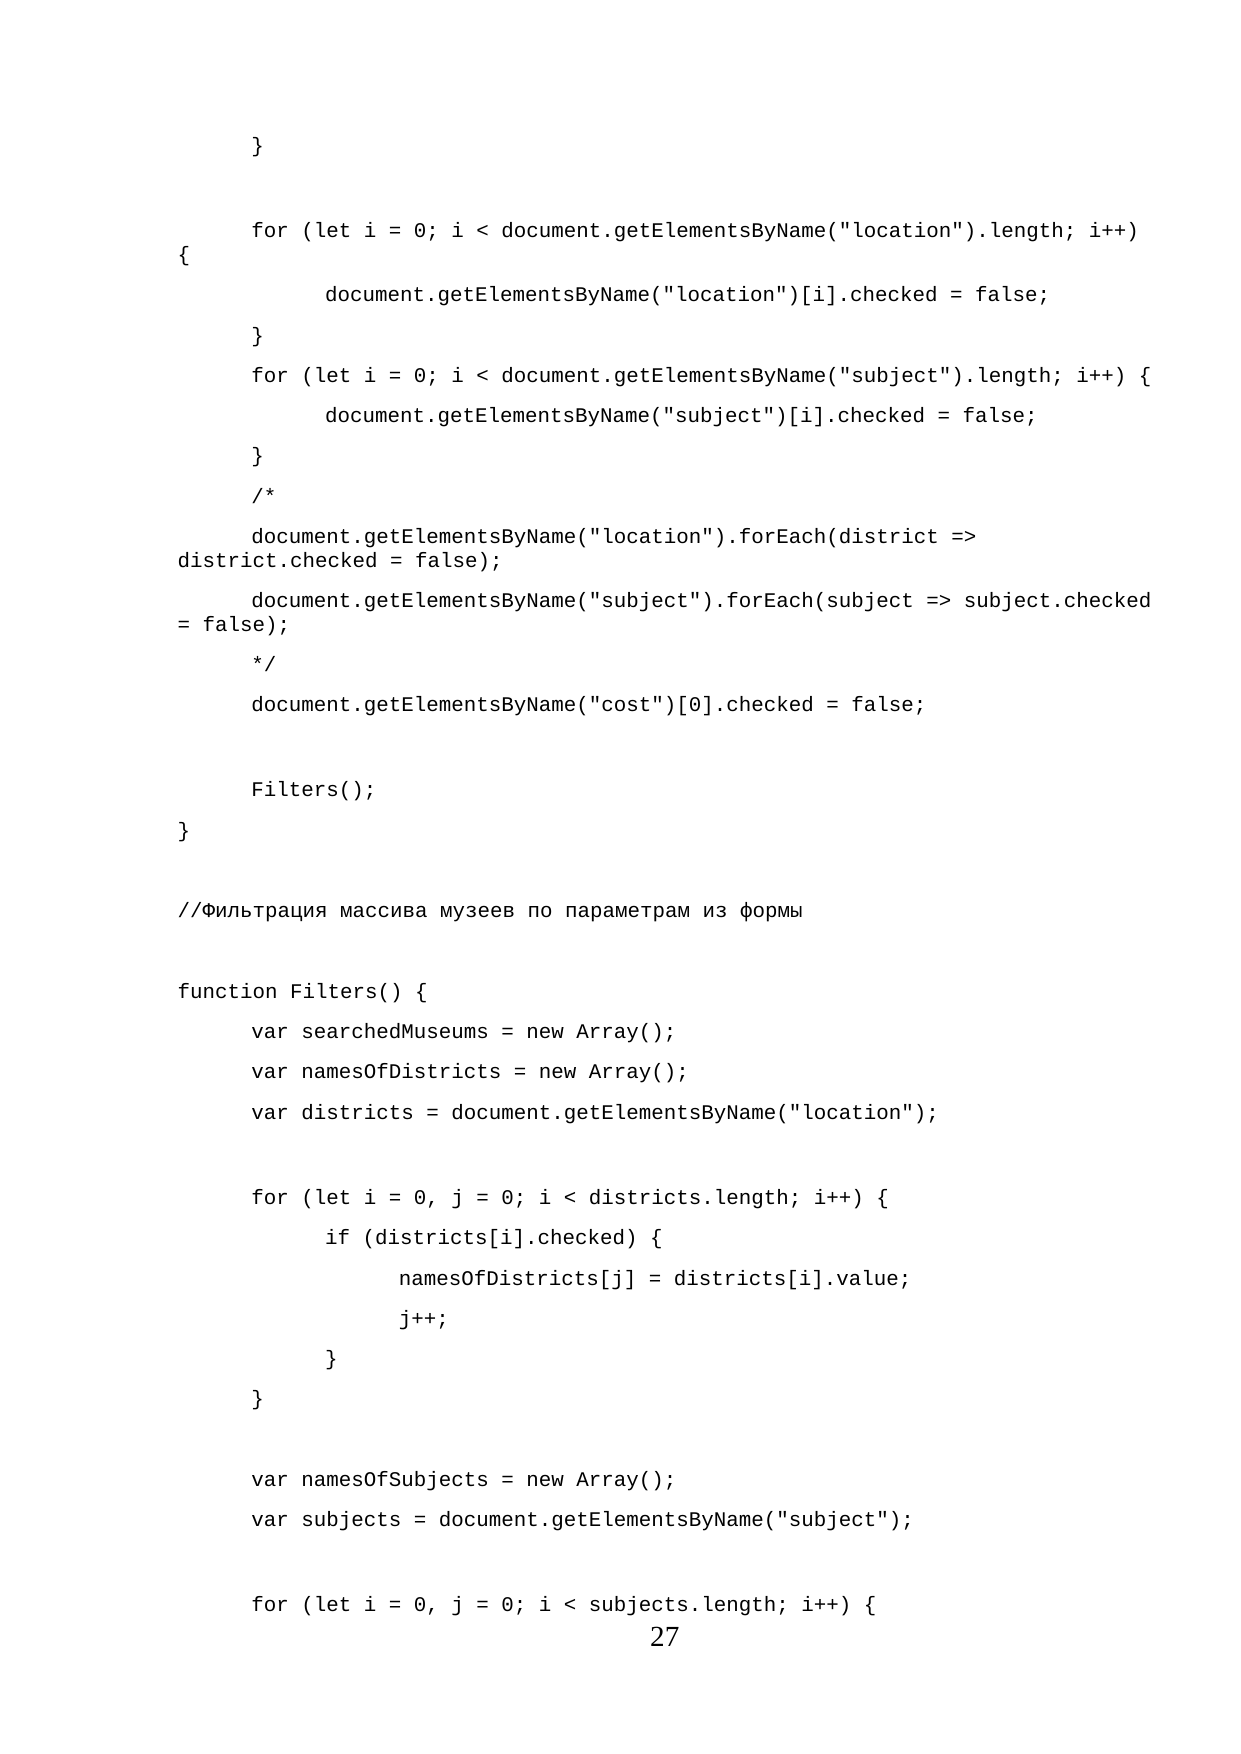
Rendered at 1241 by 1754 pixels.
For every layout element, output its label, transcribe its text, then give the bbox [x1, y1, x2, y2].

text /* [177, 486, 1152, 509]
text if (districts[i].checked) { [177, 1227, 1152, 1251]
text } [177, 135, 1152, 159]
text */ [177, 654, 1152, 678]
text for (let i = 0; i < document.getElementsByName("subject").length; i++) { [177, 365, 1152, 388]
text //Фильтрация массива музеев по параметрам из формы [177, 900, 1152, 924]
text var subjects = document.getElementsByName("subject"); [177, 1509, 1152, 1533]
text var searchedMuseums = new Array(); [177, 1021, 1152, 1045]
text document.getElementsByName("cost")[0].checked = false; [177, 694, 1152, 718]
text document.getElementsByName("location")[i].checked = false; [177, 284, 1152, 308]
text document.getElementsByName("subject")[i].checked = false; [177, 405, 1152, 429]
text function Filters() { [177, 981, 1152, 1004]
text document.getElementsByName("subject").forEach(subject => subject.checked = false); [177, 590, 1152, 637]
text } [177, 1388, 1152, 1412]
text Filters(); [177, 779, 1152, 803]
text var namesOfDistricts = new Array(); [177, 1062, 1152, 1085]
text } [177, 446, 1152, 469]
text for (let i = 0, j = 0; i < subjects.length; i++) { [177, 1594, 1152, 1618]
text } [177, 1348, 1152, 1372]
text for (let i = 0; i < document.getElementsByName("location").length; i++) { [177, 220, 1152, 268]
text j++; [177, 1308, 1152, 1331]
text } [177, 820, 1152, 843]
text } [177, 324, 1152, 348]
text var namesOfSubjects = new Array(); [177, 1469, 1152, 1493]
text namesOfDistricts[j] = districts[i].value; [177, 1267, 1152, 1291]
text for (let i = 0, j = 0; i < districts.length; i++) { [177, 1187, 1152, 1211]
text var districts = document.getElementsByName("location"); [177, 1102, 1152, 1126]
text document.getElementsByName("location").forEach(district => district.checked = false); [177, 526, 1152, 573]
